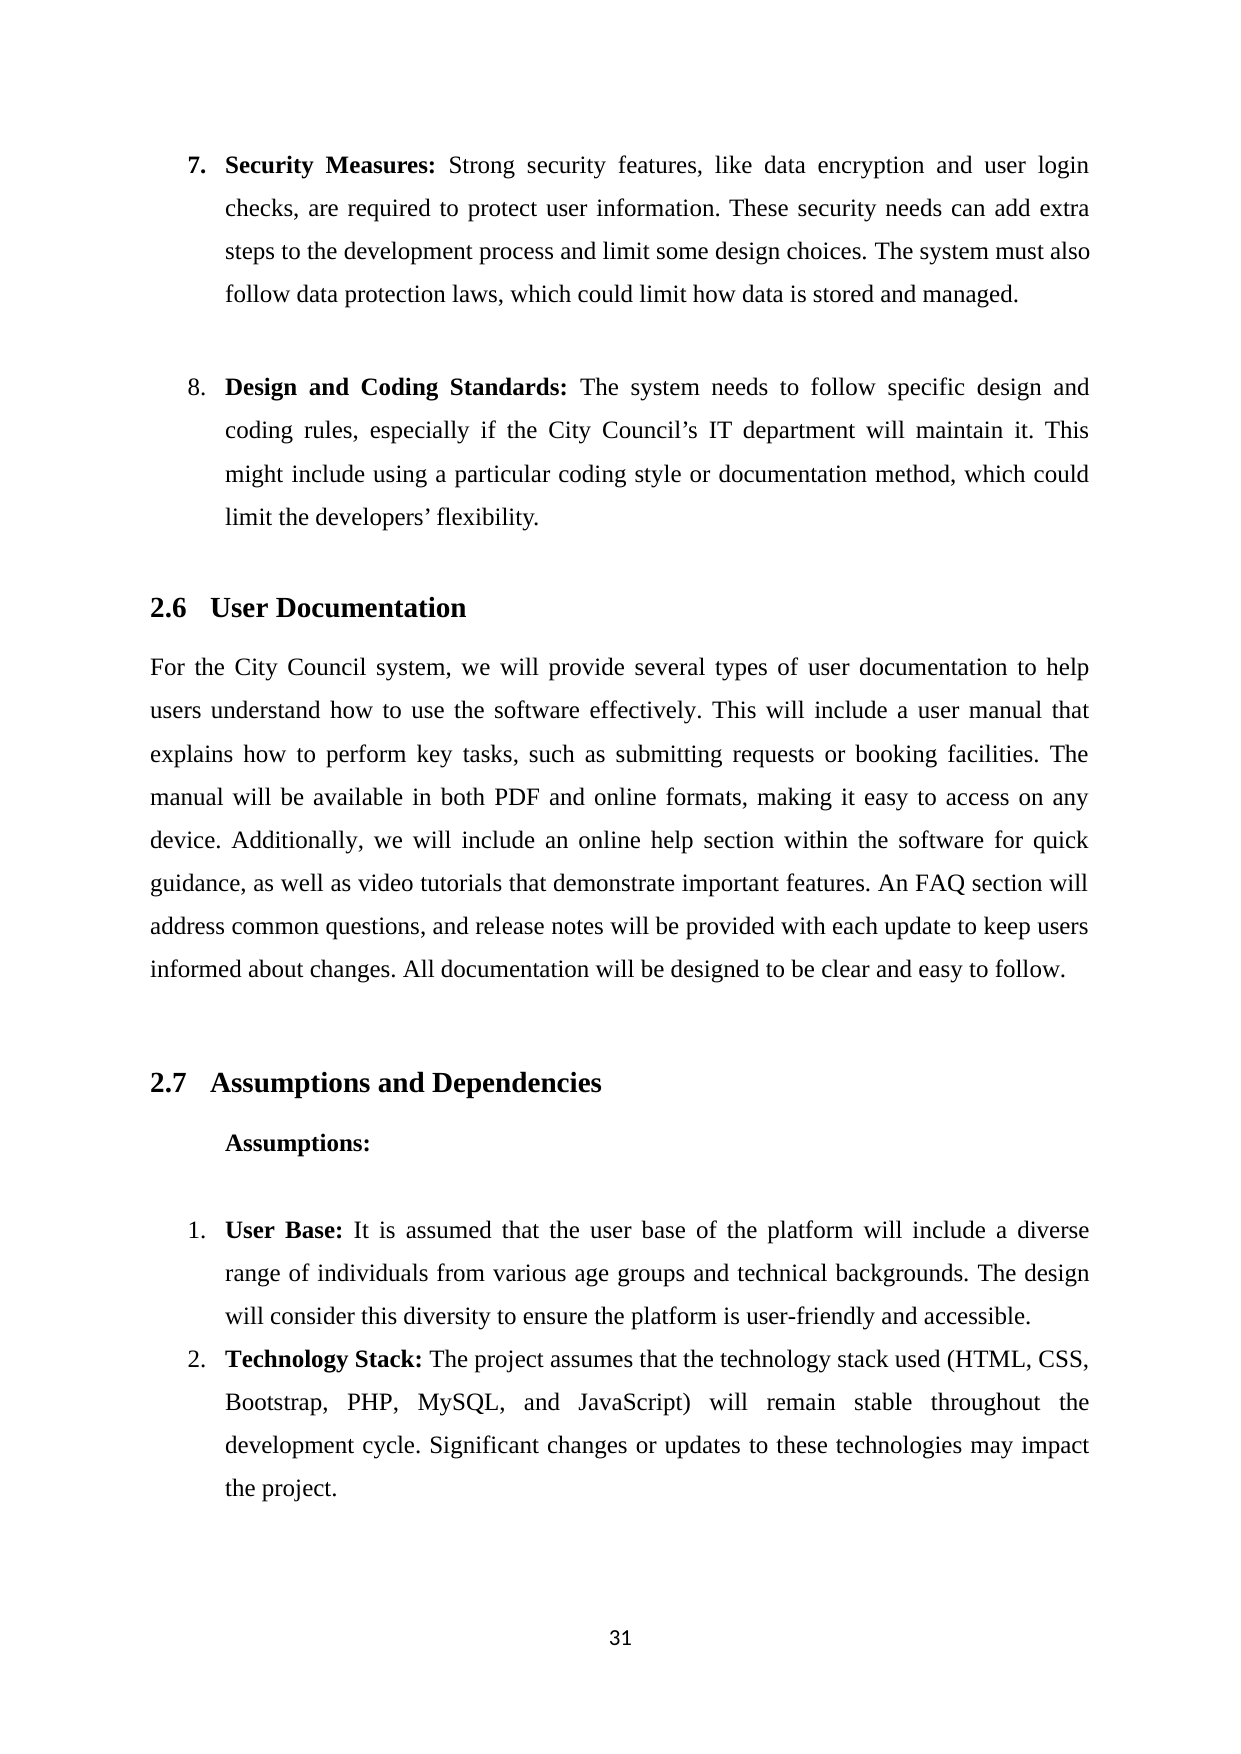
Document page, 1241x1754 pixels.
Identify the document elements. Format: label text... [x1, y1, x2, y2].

subtitle User Documentation [150, 590, 1090, 623]
list Technology Stack: The project assumes that the technology stack used (HTML, CSS, Bootstrap, PHP, MySQL, and JavaScript) will remain stable throughout the development cycle. Significant changes or updates to these technologies may impact the project. [187, 1344, 1090, 1502]
subtitle Security Measures: Strong security features, like data encryption and user login checks, are required to protect user information. These security needs can add extra steps to the development process and limit some design choices. The system must also follow data protection laws, which could limit how data is stored and managed. [187, 150, 1090, 308]
list User Base: It is assumed that the user base of the platform will include a diverse range of individuals from various age groups and technical backgrounds. The design will consider this diversity to ensure the platform is user-friendly and accessible. [187, 1215, 1090, 1330]
list Assumptions: [225, 1128, 1090, 1157]
subtitle Design and Coding Standards: The system needs to follow specific design and coding rules, especially if the City Council’s IT department will maintain it. This might include using a particular coding style or documentation method, which could limit the developers’ flexibility. [187, 372, 1090, 531]
text For the City Council system, we will provide several types of user documentation to help users understand how to use the software effectively. This will include a user manual that explains how to perform key tasks, such as submitting requests or booking facilities. The manual will be available in both PDF and online formats, making it easy to access on any device. Additionally, we will include an online help section within the software for quick guidance, as well as video tutorials that demonstrate important features. An FAQ section will address common questions, and release notes will be provided with each update to keep users informed about changes. All documentation will be designed to be clear and easy to follow. [150, 652, 1090, 983]
subtitle Assumptions and Dependencies [150, 1066, 1090, 1099]
